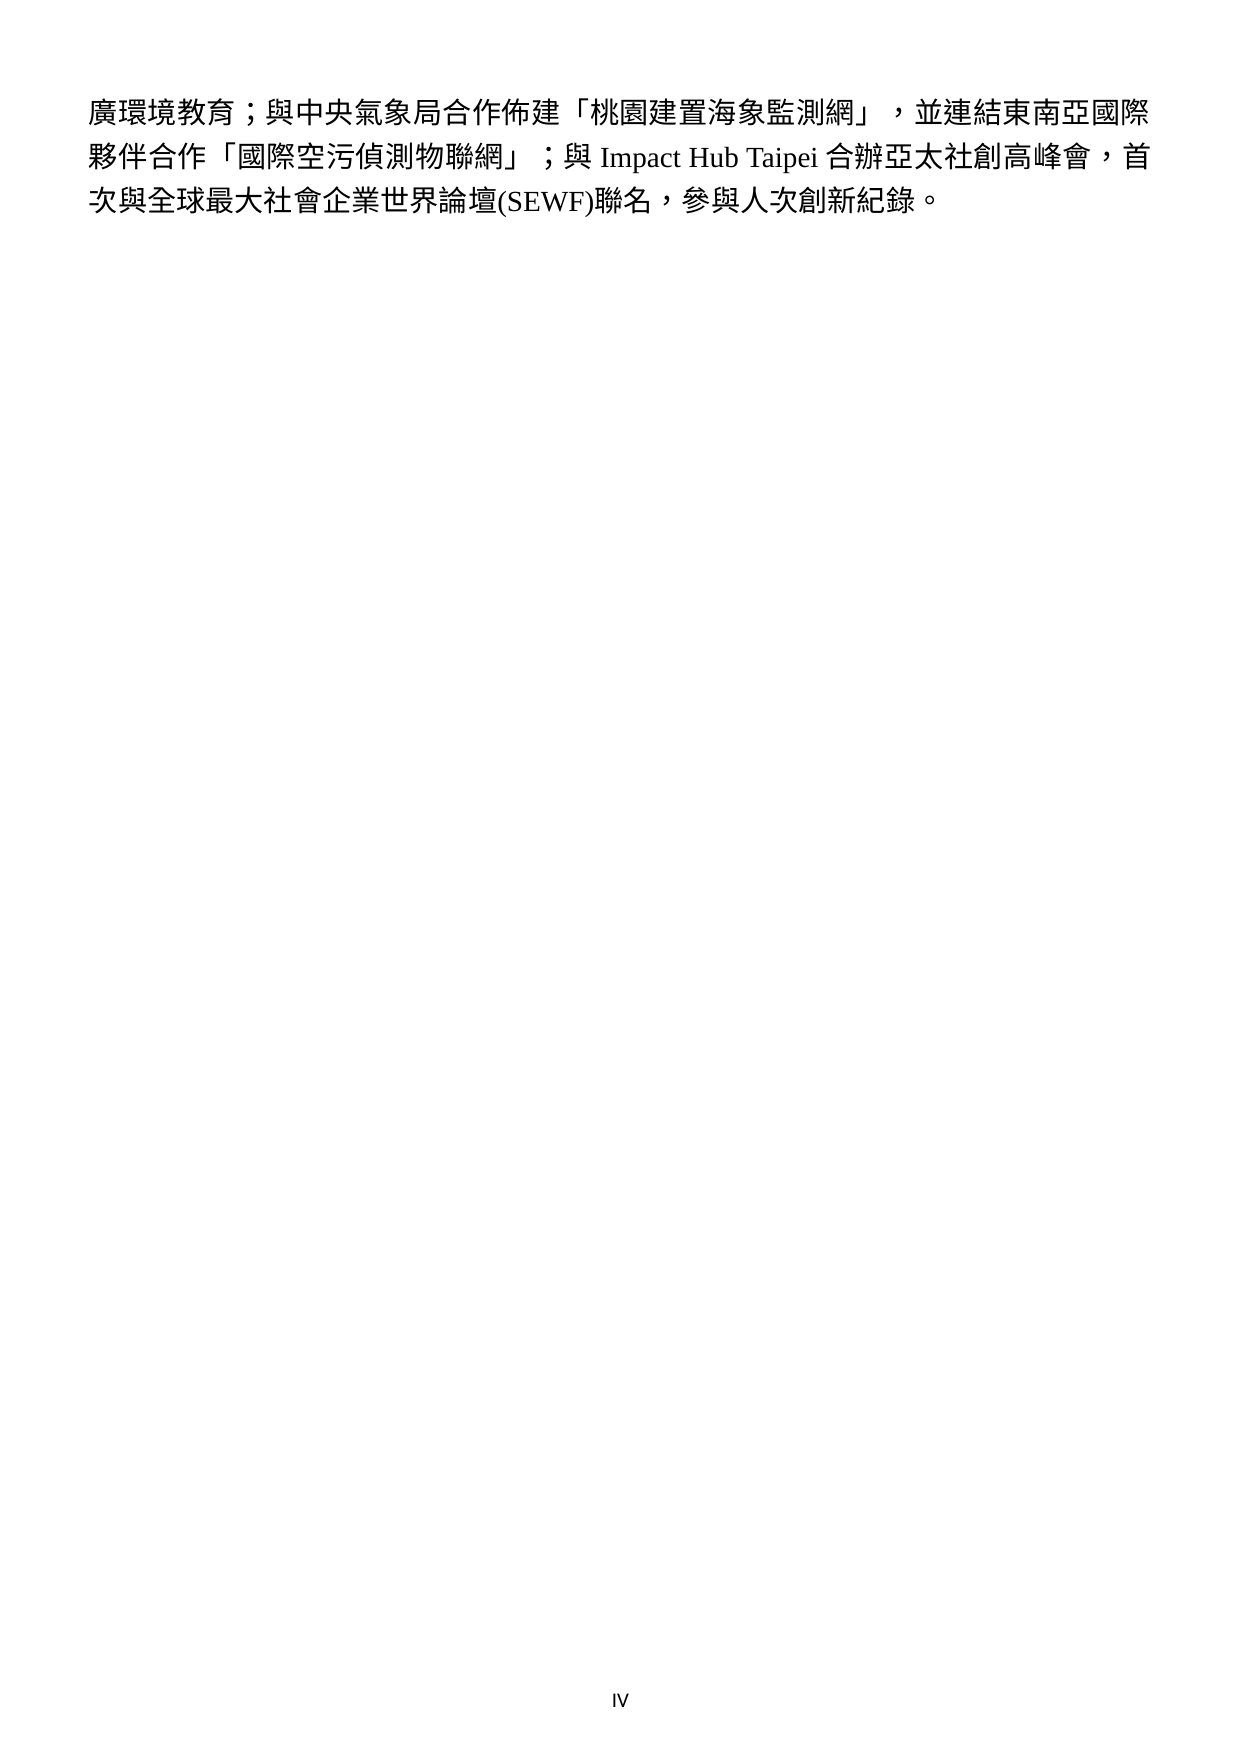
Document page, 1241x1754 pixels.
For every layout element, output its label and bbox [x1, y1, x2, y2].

text [89, 89, 1152, 220]
